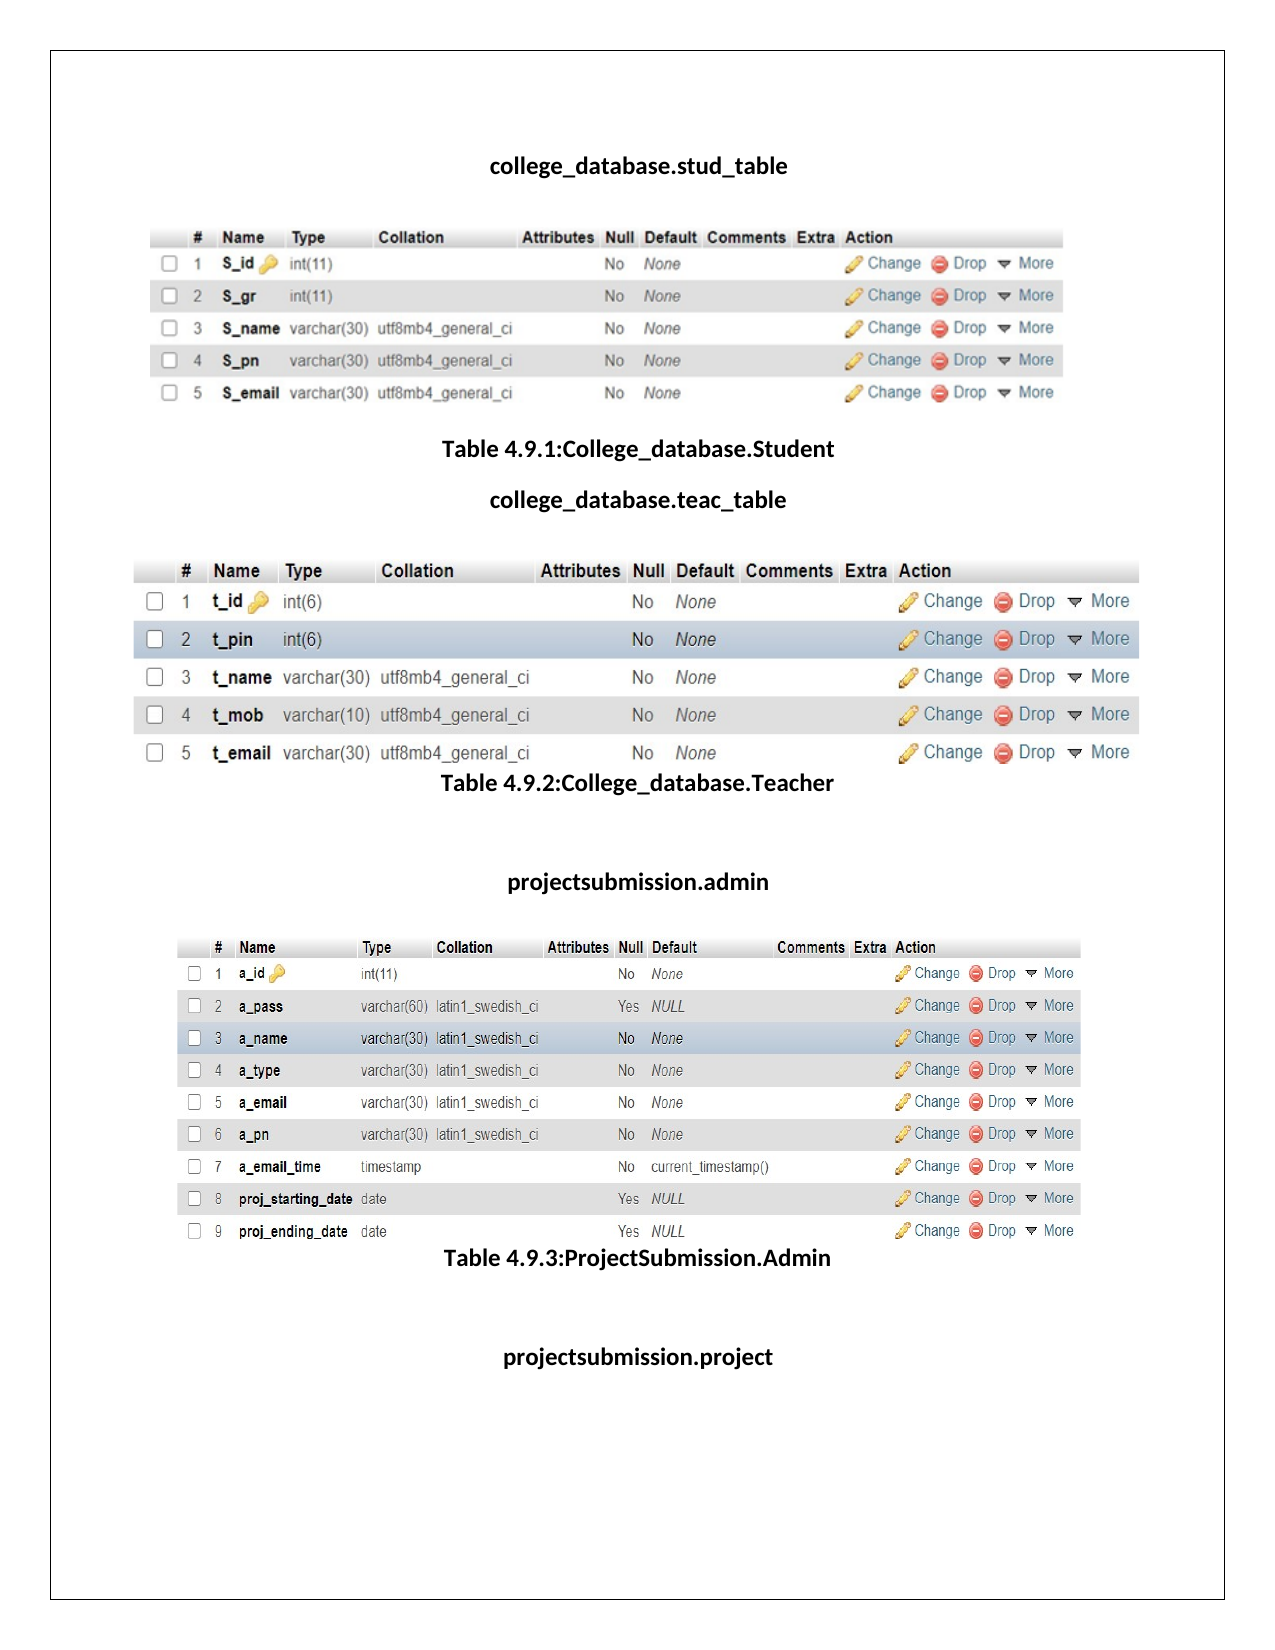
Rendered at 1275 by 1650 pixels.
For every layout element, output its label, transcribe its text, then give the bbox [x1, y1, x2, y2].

picture [177, 937, 1081, 1239]
text projectsubmission.admin [361, 866, 915, 897]
text Table 4.9.1:College_database.Student [361, 433, 916, 463]
picture [133, 559, 1140, 764]
text projectsubmission.project [361, 1341, 915, 1371]
text Table 4.9.2:College_database.Teacher [150, 764, 1125, 798]
picture [150, 227, 1066, 408]
text college_database.stud_table [361, 150, 916, 181]
text college_database.teac_table [361, 485, 915, 515]
